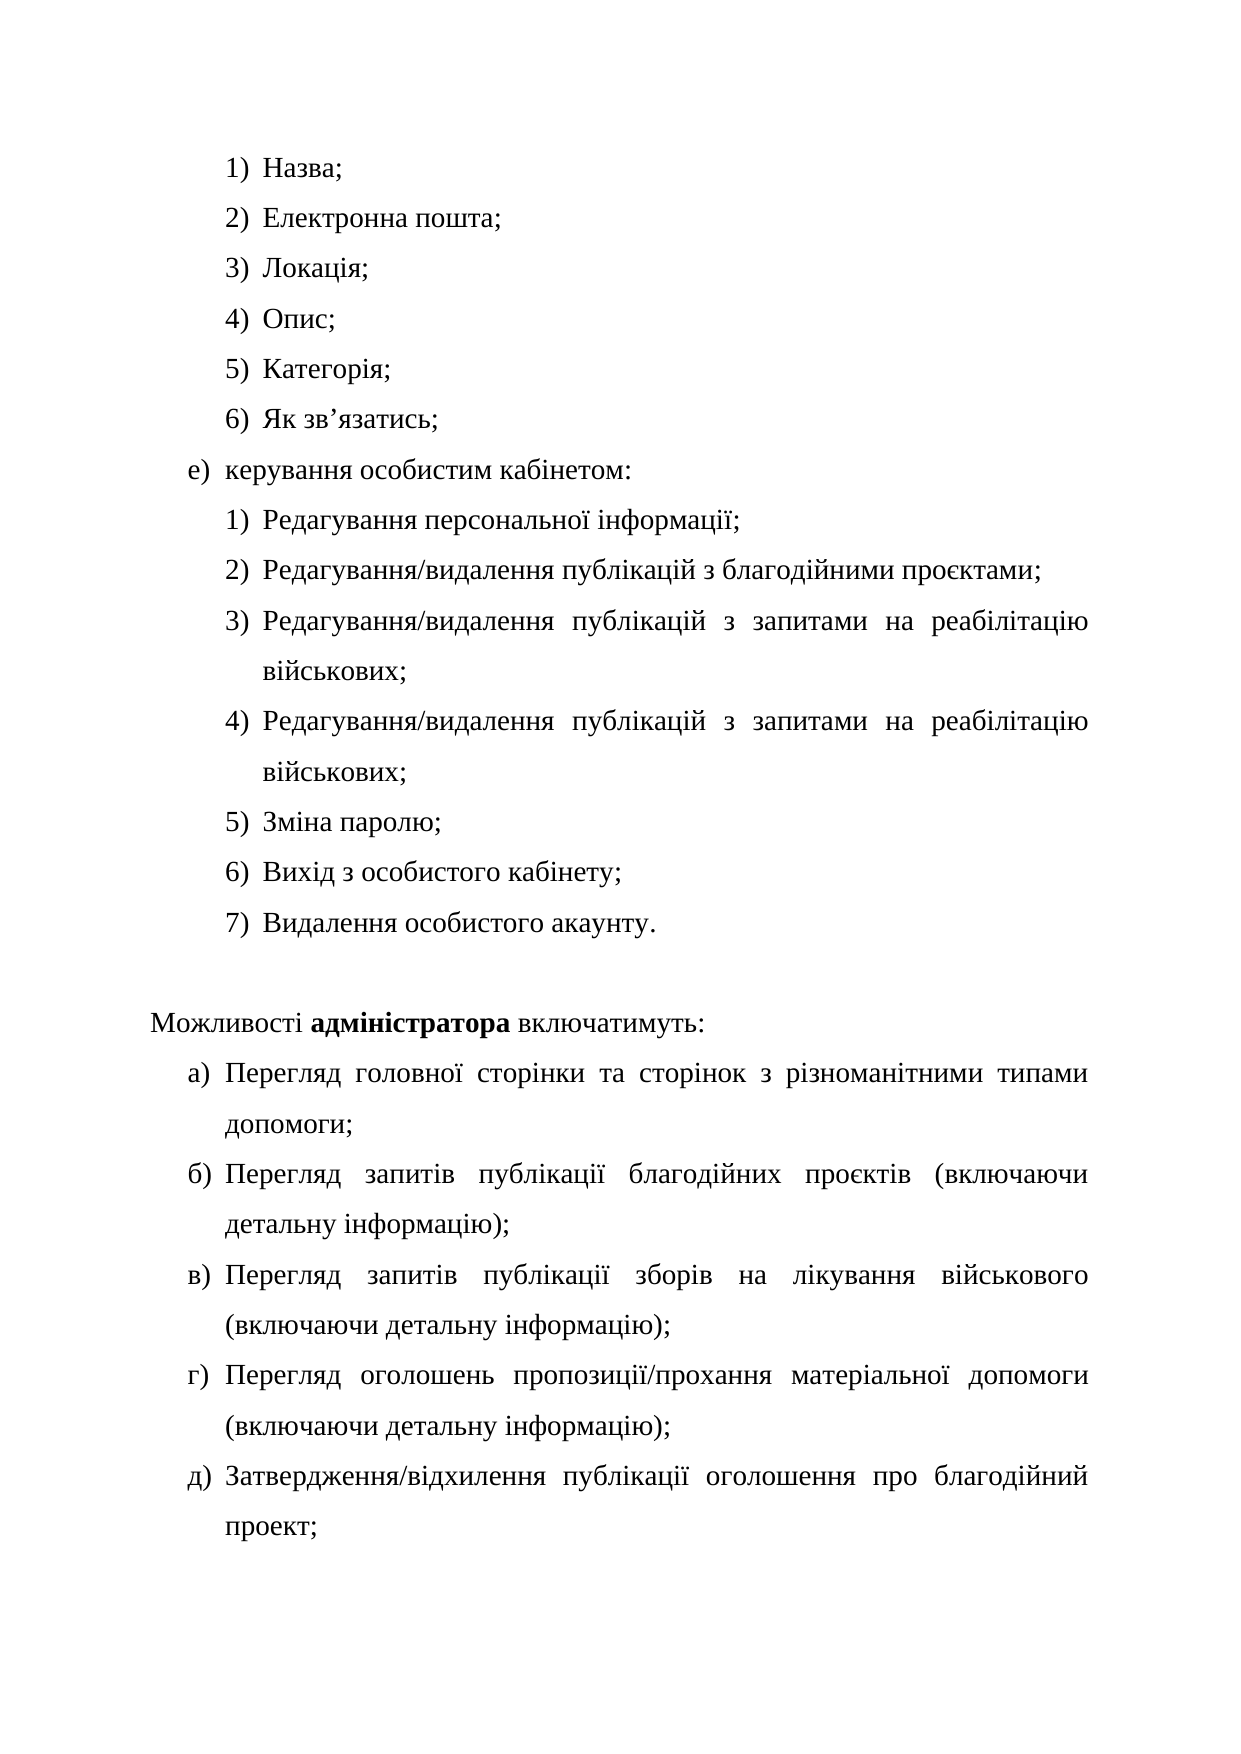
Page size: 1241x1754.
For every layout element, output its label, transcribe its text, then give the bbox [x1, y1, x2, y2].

list Як зв’язатись; [225, 402, 1089, 435]
list Назва; [225, 150, 1089, 183]
list Редагування/видалення публікацій з благодійними проєктами; [225, 552, 1089, 586]
list Перегляд запитів публікації зборів на лікування військового (включаючи детальну інформацію); [187, 1257, 1089, 1341]
list Вихід з особистого кабінету; [225, 854, 1089, 888]
list Редагування/видалення публікацій з запитами на реабілітацію військових; [225, 603, 1089, 687]
list Редагування/видалення публікацій з запитами на реабілітацію військових; [225, 703, 1089, 787]
list Перегляд оголошень пропозиції/прохання матеріальної допомоги (включаючи детальну інформацію); [187, 1357, 1089, 1441]
list Локація; [225, 251, 1089, 284]
list Категорія; [225, 351, 1089, 385]
list Редагування персональної інформації; [225, 502, 1089, 536]
list Затвердження/відхилення публікації оголошення про благодійний проект; [187, 1458, 1089, 1542]
list Перегляд головної сторінки та сторінок з різноманітними типами допомоги; [187, 1056, 1089, 1139]
list Зміна паролю; [225, 804, 1089, 838]
text Можливості адміністратора включатимуть: [150, 1005, 1089, 1039]
list Електронна пошта; [225, 200, 1089, 234]
list Опис; [225, 301, 1089, 334]
list Видалення особистого акаунту. [225, 905, 1089, 938]
list Перегляд запитів публікації благодійних проєктів (включаючи детальну інформацію); [187, 1156, 1089, 1240]
list керування особистим кабінетом: [187, 452, 1089, 485]
